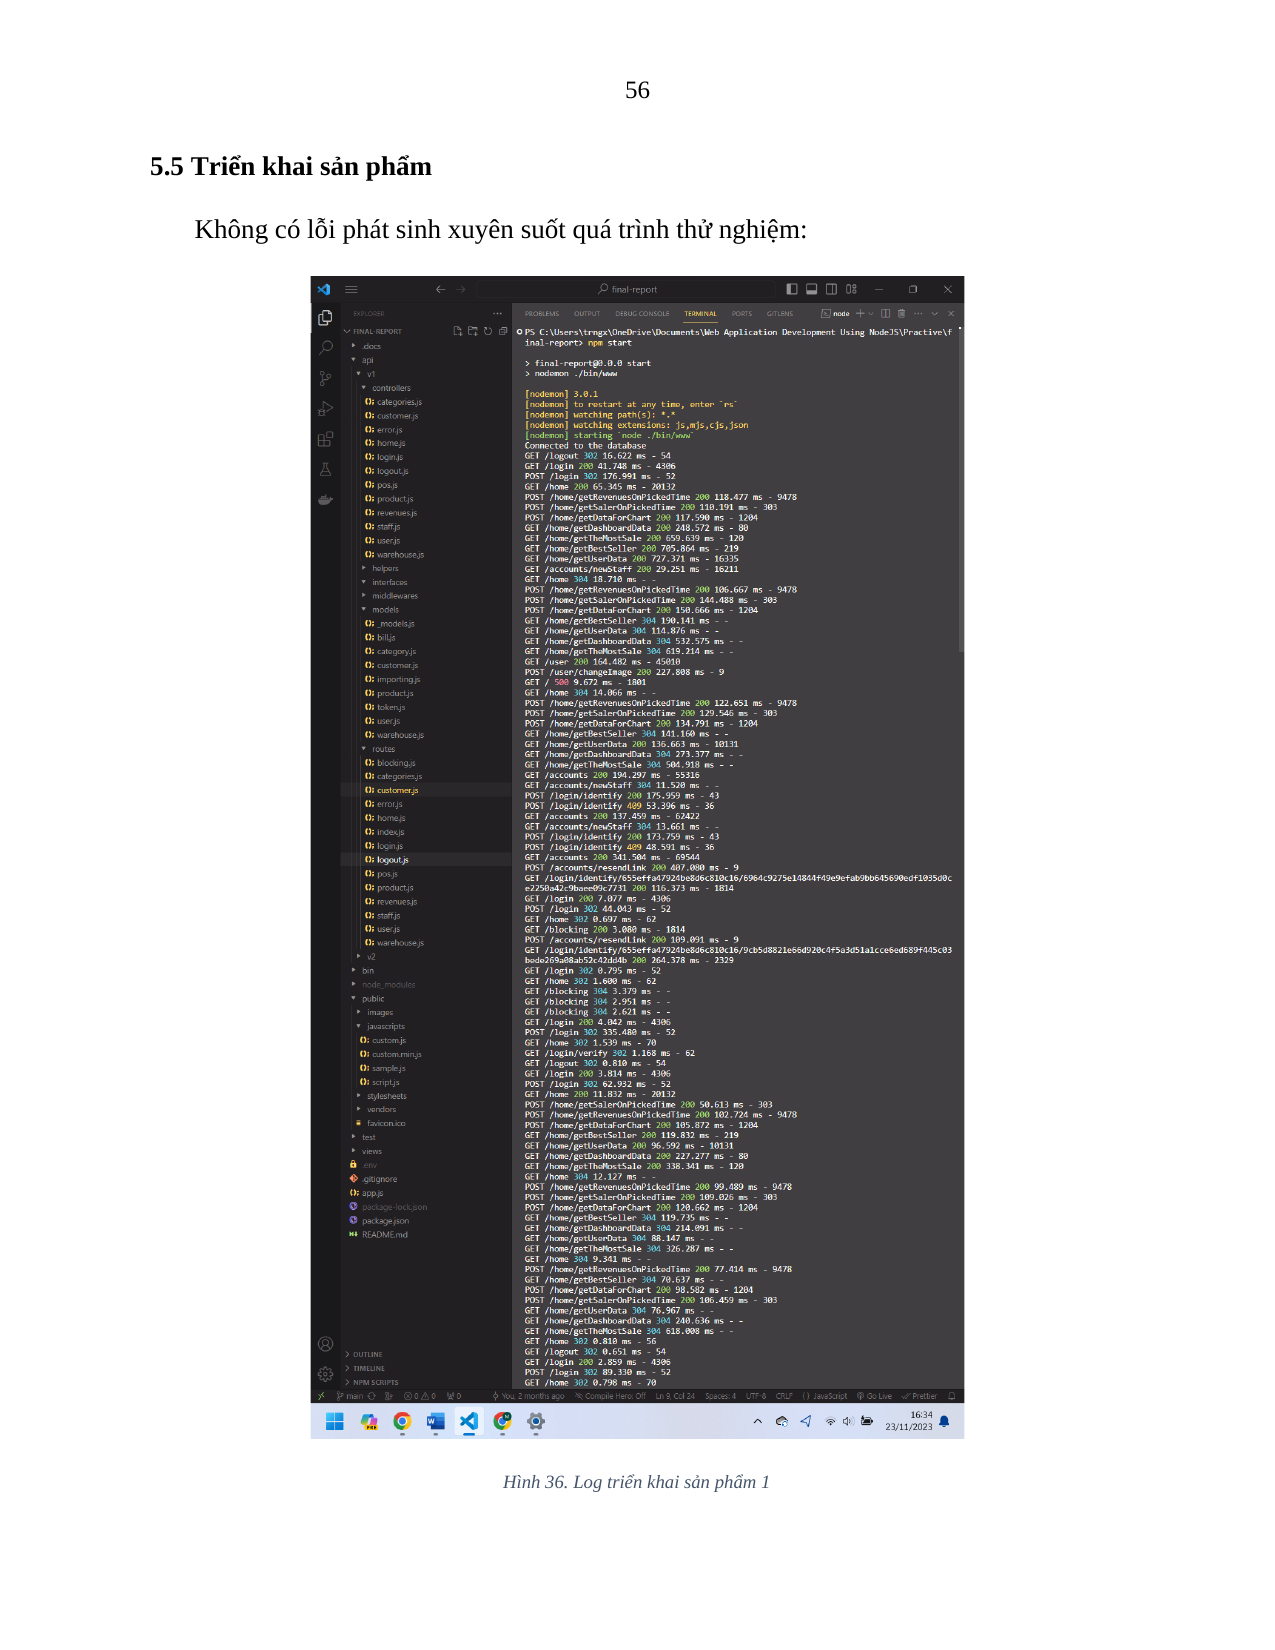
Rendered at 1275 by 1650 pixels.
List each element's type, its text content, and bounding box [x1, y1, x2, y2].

picture [310, 276, 965, 1439]
text 5.5 Triển khai sản phẩm [150, 150, 1125, 181]
text Không có lỗi phát sinh xuyên suốt quá trình thử nghiệm: [150, 213, 1125, 244]
